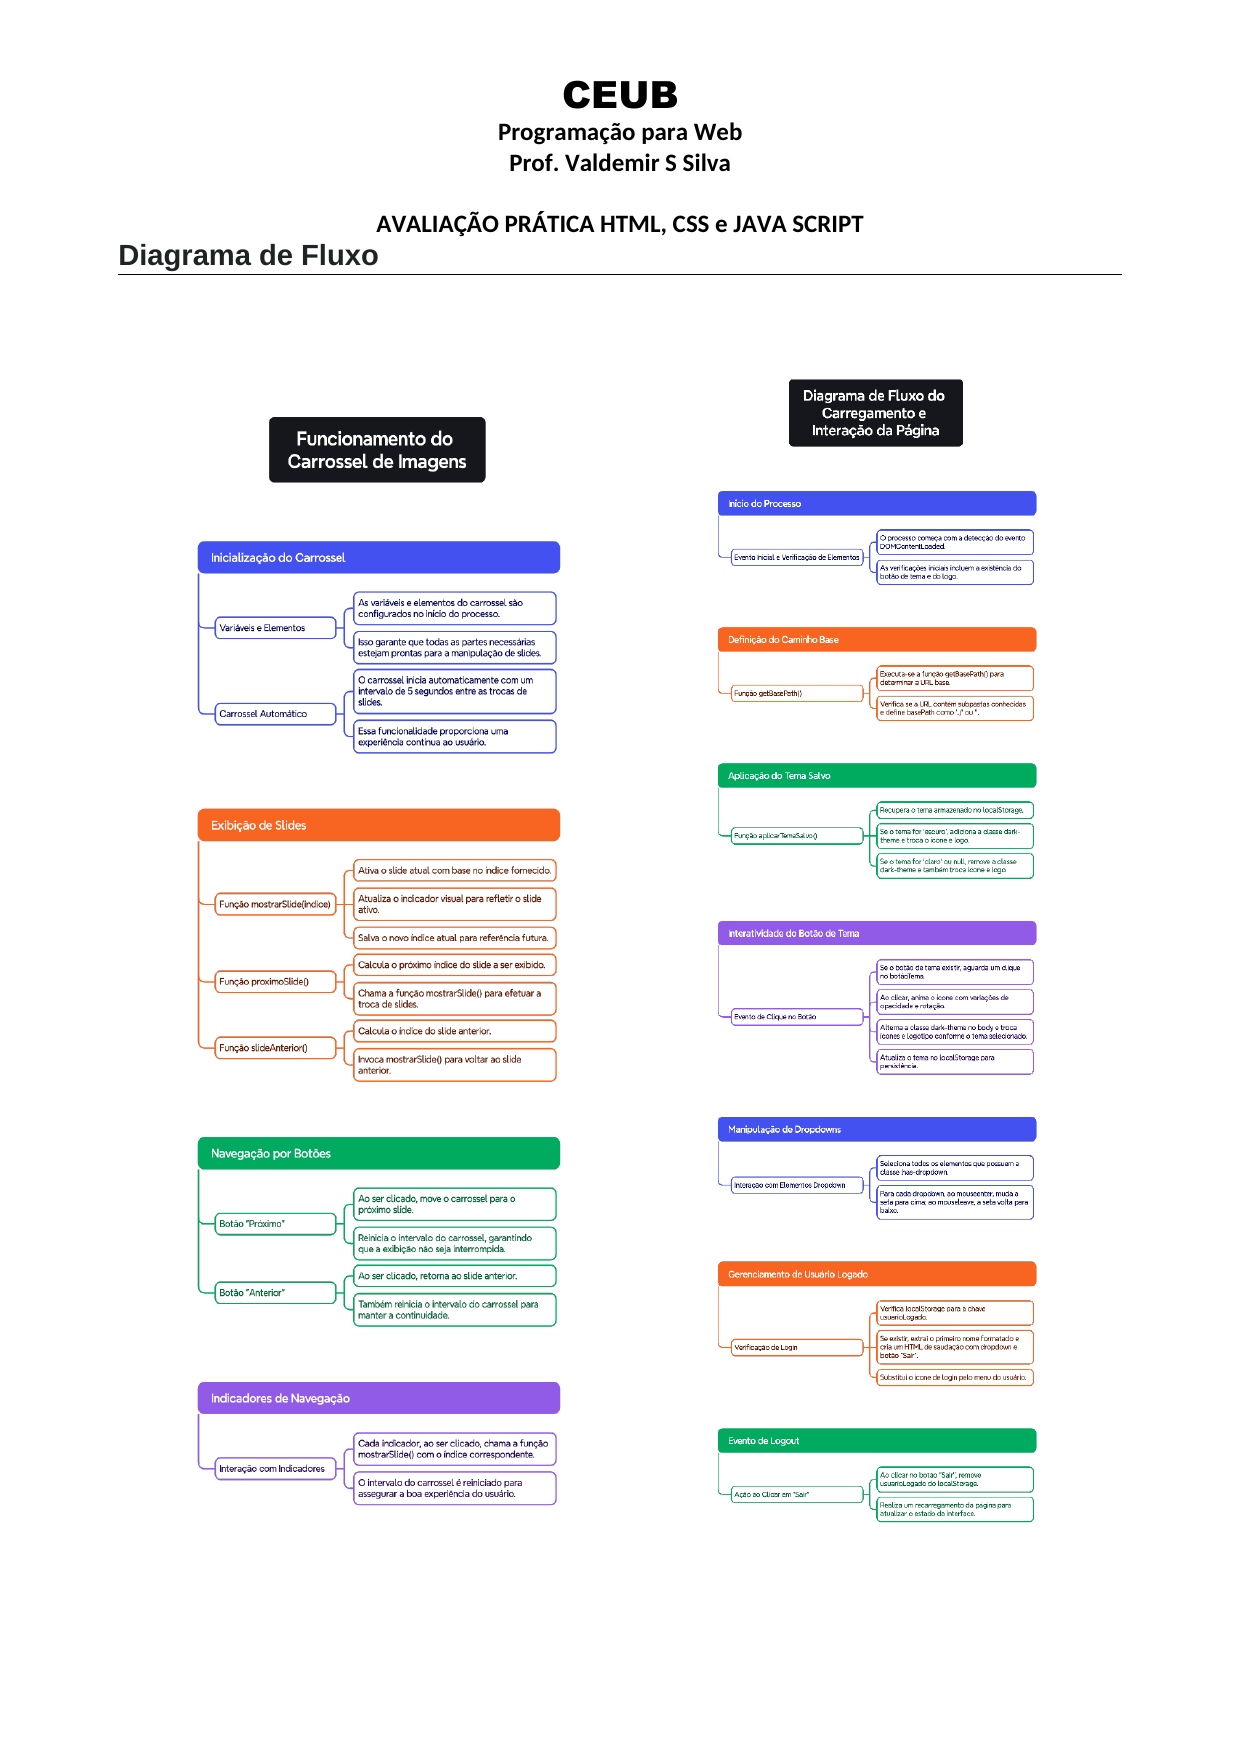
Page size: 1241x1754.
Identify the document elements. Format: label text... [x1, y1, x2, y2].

picture [118, 304, 635, 1631]
text Diagrama de Fluxo [118, 238, 1122, 274]
picture [655, 272, 1095, 1754]
